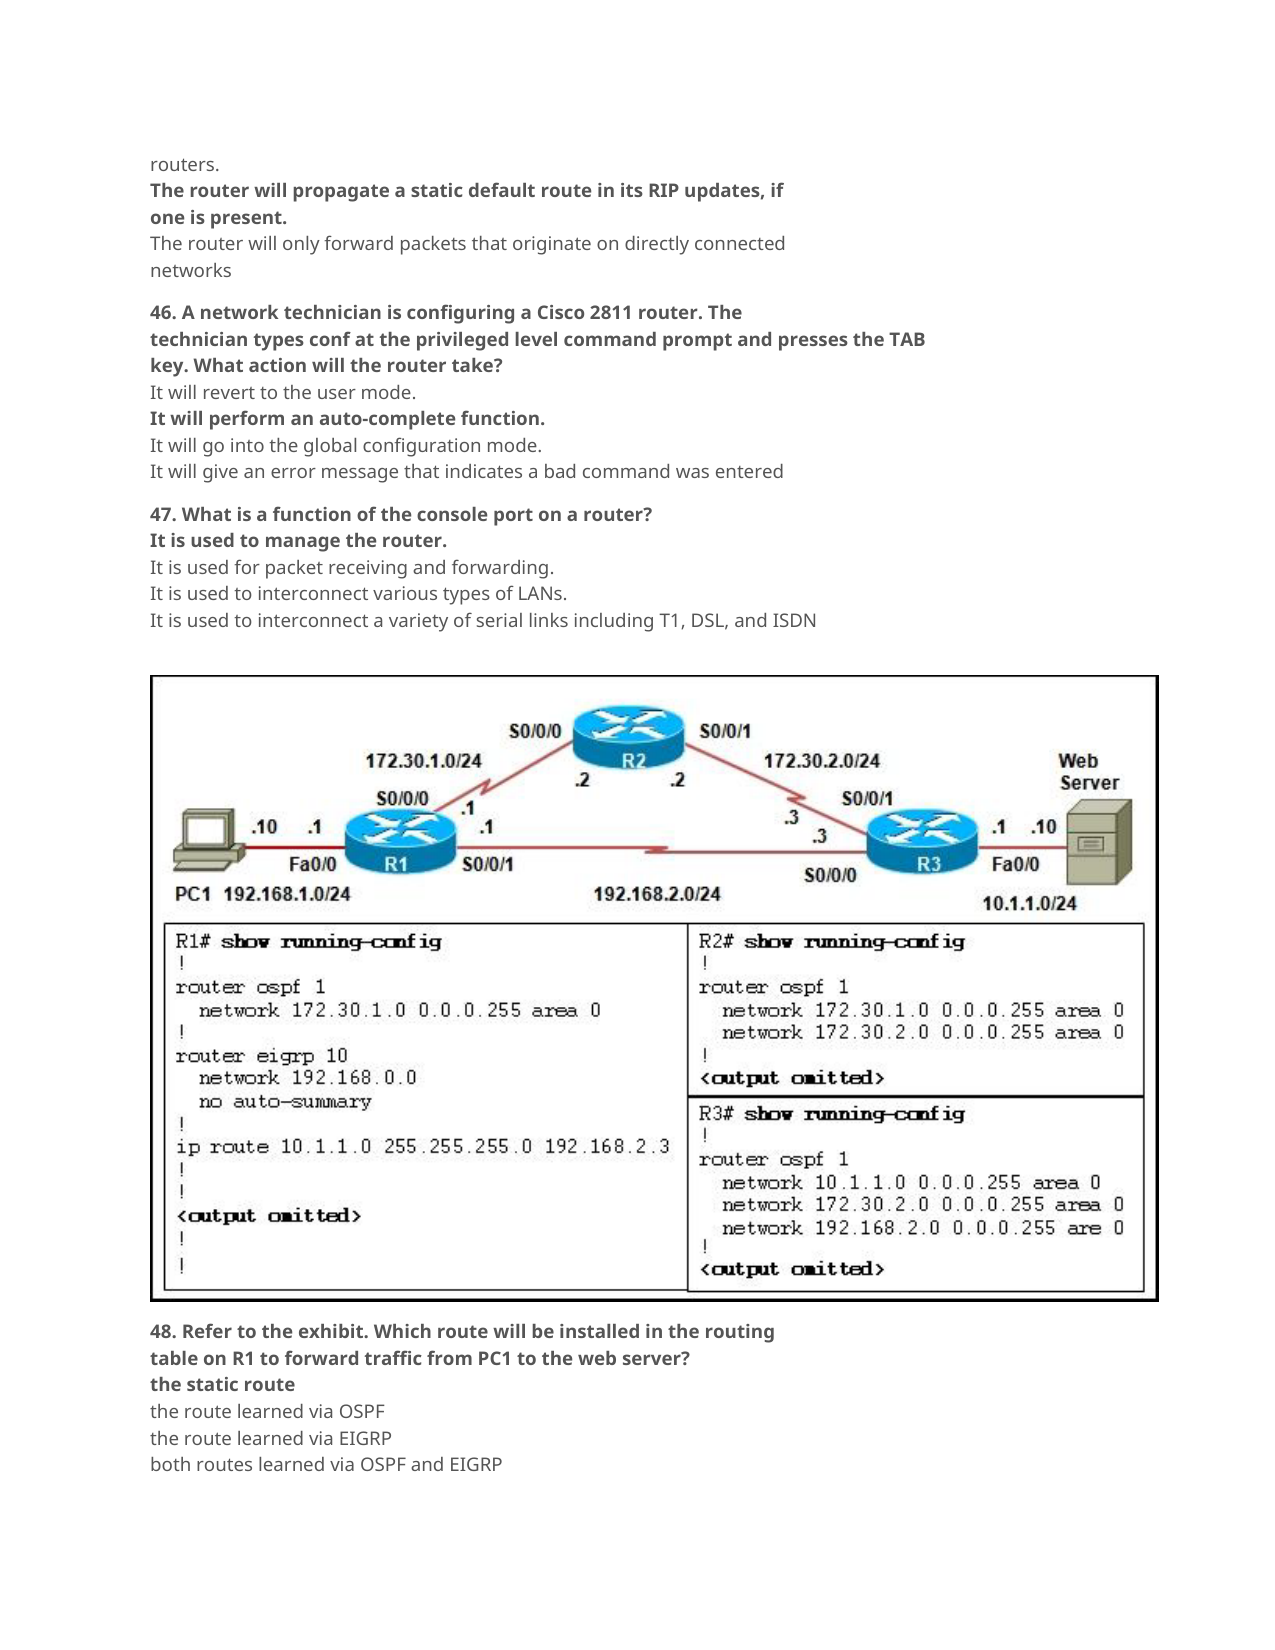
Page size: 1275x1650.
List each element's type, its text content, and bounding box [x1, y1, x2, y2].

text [150, 150, 1125, 283]
text 47. What is a function of the console port on a router? It is used to manage the router. It is used for packet receiving and forwarding. It is used to interconnect various types of LANs. It is used to interconnect a variety of serial links including T1, DSL, and ISDN [150, 500, 1125, 633]
text 48. Refer to the exhibit. Which route will be installed in the routing table on R1 to forward traffic from PC1 to the web server? the static route the route learned via OSPF the route learned via EIGRP both routes learned via OSPF and EIGRP [150, 1317, 1125, 1477]
text 46. A network technician is configuring a Cisco 2811 router. The technician types conf at the privileged level command prompt and presses the TAB key. What action will the router take? It will revert to the user mode. It will perform an auto-complete function. It will go into the global configuration mode. It will give an error message that indicates a bad command was entered [150, 298, 1125, 484]
picture [150, 675, 1159, 1302]
